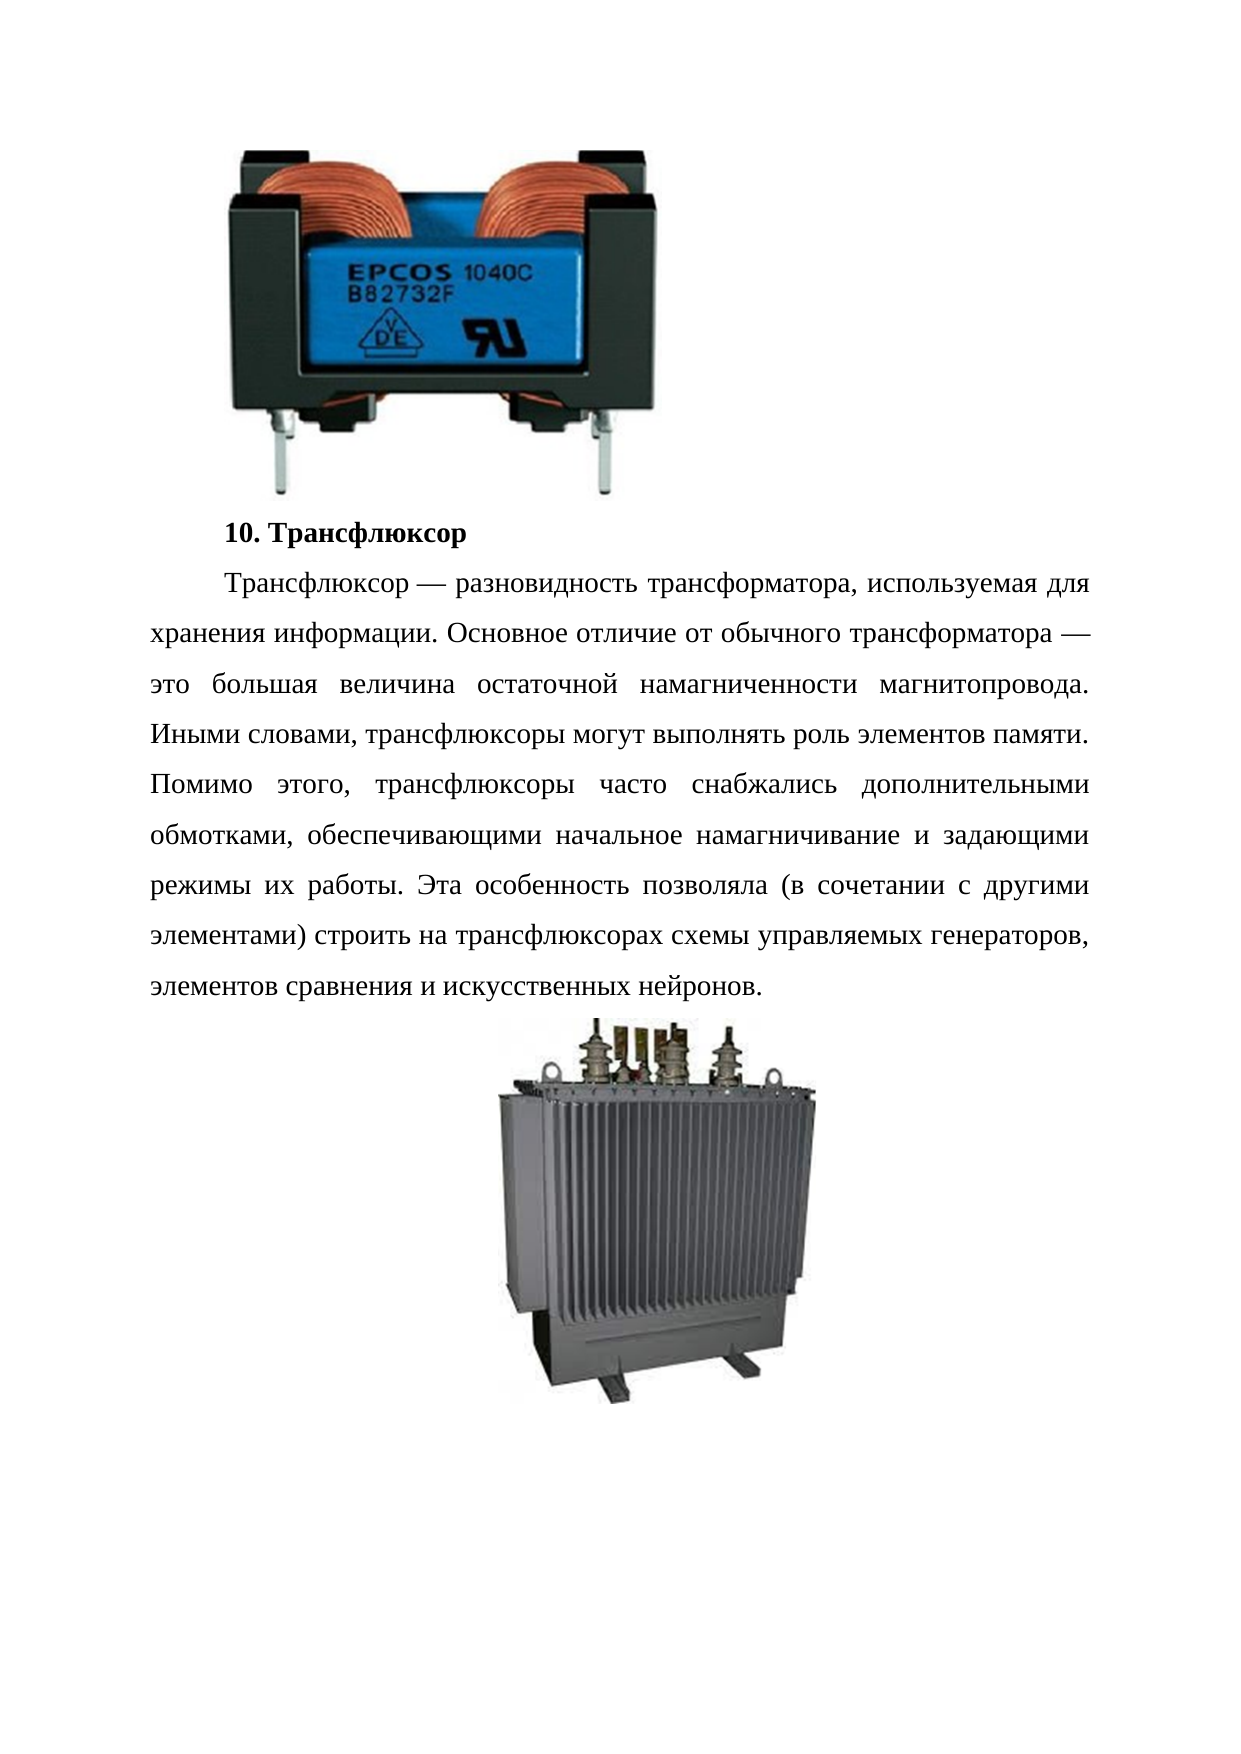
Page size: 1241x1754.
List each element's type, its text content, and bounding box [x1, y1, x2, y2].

text 10. Трансфлюксор [150, 515, 1090, 548]
picture [223, 150, 662, 501]
text Трансфлюксор — разновидность трансформатора, используемая для хранения информации. Основное отличие от обычного трансформатора — это большая величина остаточной намагниченности магнитопровода. Иными словами, трансфлюксоры могут выполнять роль элементов памяти. Помимо этого, трансфлюксоры часто снабжались дополнительными обмотками, обеспечивающими начальное намагничивание и задающими режимы их работы. Эта особенность позволяла (в сочетании с другими элементами) строить на трансфлюксорах схемы управляемых генераторов, элементов сравнения и искусственных нейронов. [150, 565, 1090, 1001]
picture [498, 1018, 817, 1404]
